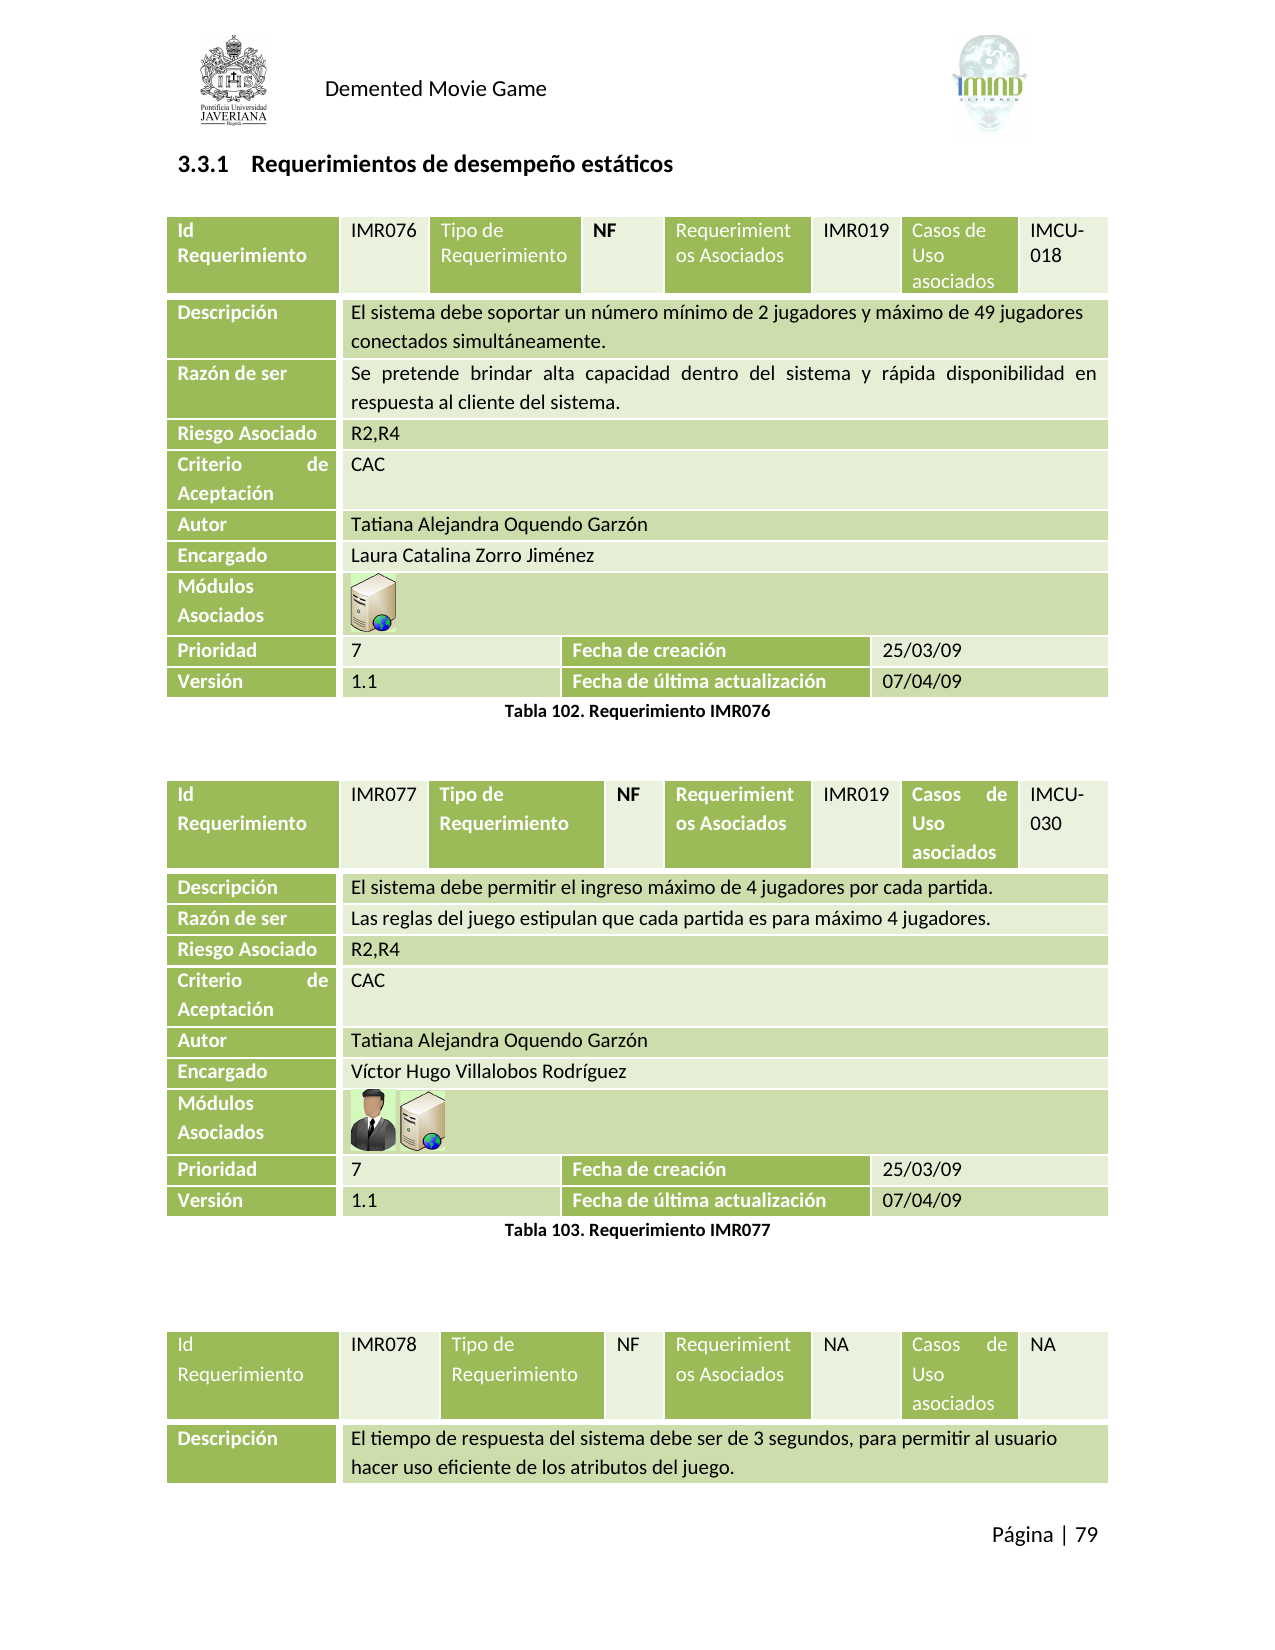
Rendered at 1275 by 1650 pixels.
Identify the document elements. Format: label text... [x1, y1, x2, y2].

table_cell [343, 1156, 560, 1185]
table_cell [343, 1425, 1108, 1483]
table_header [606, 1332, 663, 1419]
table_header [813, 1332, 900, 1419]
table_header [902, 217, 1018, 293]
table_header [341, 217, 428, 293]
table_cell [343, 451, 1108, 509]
picture [400, 1091, 445, 1151]
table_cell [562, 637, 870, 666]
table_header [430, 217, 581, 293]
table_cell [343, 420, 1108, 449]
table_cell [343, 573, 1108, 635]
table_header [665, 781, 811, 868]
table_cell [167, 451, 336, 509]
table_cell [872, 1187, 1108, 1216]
picture [350, 573, 396, 632]
picture [200, 35, 267, 126]
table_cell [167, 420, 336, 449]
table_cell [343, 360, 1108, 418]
picture [350, 1089, 396, 1151]
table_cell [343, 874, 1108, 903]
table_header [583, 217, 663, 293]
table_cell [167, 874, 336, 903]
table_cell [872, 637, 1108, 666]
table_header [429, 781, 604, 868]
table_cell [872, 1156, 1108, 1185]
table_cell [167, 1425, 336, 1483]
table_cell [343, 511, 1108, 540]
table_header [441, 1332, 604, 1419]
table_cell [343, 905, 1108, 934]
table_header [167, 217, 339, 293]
text Tabla 103. Requerimiento IMR077 [177, 1218, 1098, 1241]
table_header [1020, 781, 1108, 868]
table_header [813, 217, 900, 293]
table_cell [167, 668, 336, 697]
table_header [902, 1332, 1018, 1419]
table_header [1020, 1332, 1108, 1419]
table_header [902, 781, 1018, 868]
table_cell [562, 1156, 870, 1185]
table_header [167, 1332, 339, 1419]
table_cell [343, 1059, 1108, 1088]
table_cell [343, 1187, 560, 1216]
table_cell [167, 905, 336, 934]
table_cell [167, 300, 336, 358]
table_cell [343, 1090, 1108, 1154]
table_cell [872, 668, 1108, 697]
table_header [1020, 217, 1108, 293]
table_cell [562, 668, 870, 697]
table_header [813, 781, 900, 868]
text Tabla 102. Requerimiento IMR076 [177, 699, 1098, 722]
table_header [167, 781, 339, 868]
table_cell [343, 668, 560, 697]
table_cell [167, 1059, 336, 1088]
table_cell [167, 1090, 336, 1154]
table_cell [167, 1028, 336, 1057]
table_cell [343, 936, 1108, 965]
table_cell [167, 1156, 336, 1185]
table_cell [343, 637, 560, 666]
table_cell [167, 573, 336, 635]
picture [951, 35, 1033, 138]
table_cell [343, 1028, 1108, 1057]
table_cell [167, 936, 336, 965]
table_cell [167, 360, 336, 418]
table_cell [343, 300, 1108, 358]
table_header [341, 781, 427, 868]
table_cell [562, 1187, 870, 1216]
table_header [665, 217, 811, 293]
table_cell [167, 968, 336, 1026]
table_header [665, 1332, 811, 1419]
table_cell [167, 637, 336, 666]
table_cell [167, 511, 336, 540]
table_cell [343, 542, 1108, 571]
subtitle Requerimientos de desempeño estáticos [177, 148, 1098, 178]
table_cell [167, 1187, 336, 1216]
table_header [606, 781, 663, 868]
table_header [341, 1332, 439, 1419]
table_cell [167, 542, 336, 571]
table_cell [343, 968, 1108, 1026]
